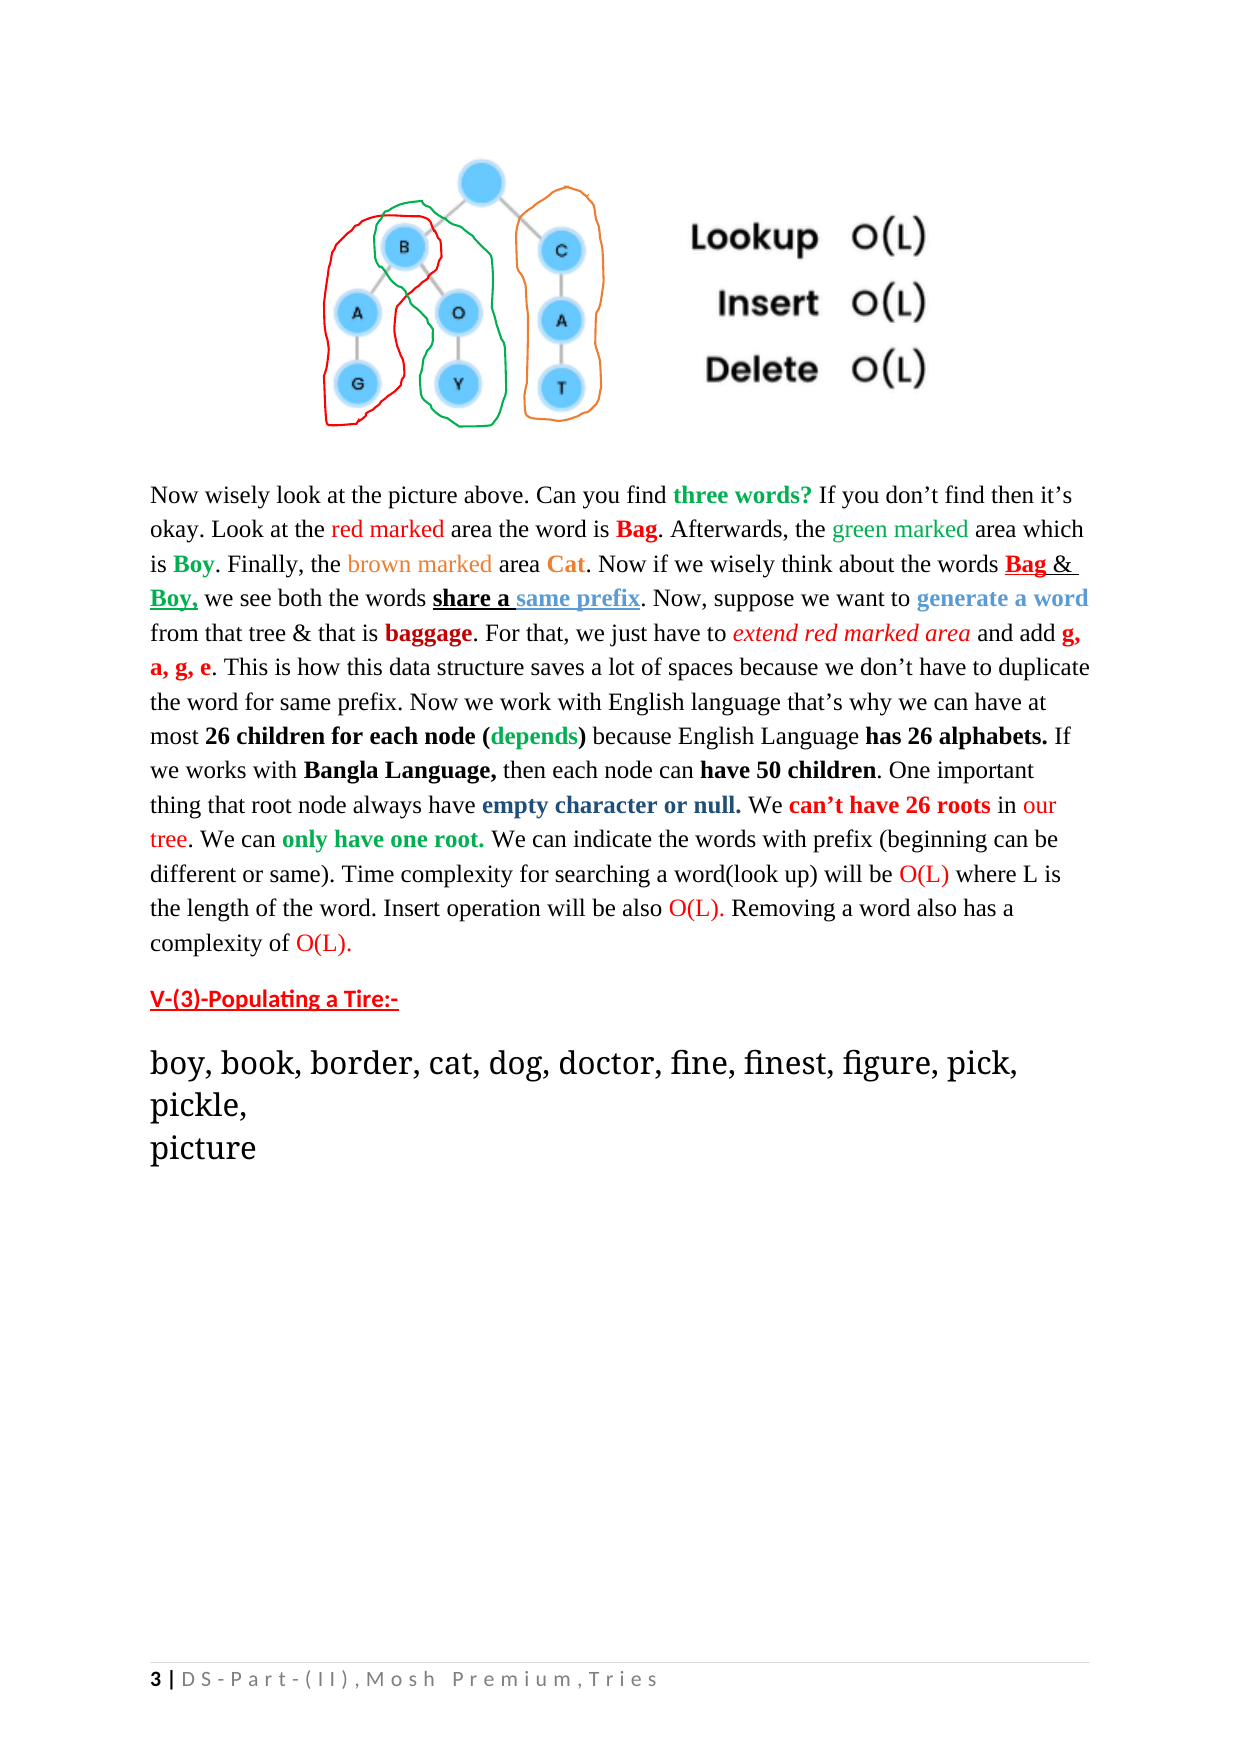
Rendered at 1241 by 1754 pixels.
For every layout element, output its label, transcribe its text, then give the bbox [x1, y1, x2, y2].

picture [326, 218, 405, 418]
text boy, book, border, cat, dog, doctor, fine, finest, figure, pick, pickle, [150, 1041, 1090, 1126]
text V-(3)-Populating a Tire:- [150, 983, 1090, 1014]
picture [366, 298, 440, 418]
picture [386, 203, 505, 418]
picture [286, 150, 613, 418]
text picture [150, 1126, 1090, 1168]
text Now wisely look at the picture above. Can you find three words? If you don’t find then it’s okay. Look at the red marked area the word is Bag. Afterwards, the green marked area which is Boy. Finally, the brown marked area Cat. Now if we wisely think about the words Bag & Boy, we see both the words share a same prefix. Now, suppose we want to generate a word from that tree & that is baggage. For that, we just have to extend red marked area and add g, a, g, e. This is how this data structure saves a lot of spaces because we don’t have to duplicate the word for same prefix. Now we work with English language that’s why we can have at most 26 children for each node (depends) because English Language has 26 alphabets. If we works with Bangla Language, then each node can have 50 children. One important thing that root node always have empty character or null. We can’t have 26 roots in our tree. We can only have one root. We can indicate the words with prefix (beginning can be different or same). Time complexity for searching a word(look up) will be O(L) where L is the length of the word. Insert operation will be also O(L). Removing a word also has a complexity of O(L). [150, 480, 1090, 957]
picture [518, 189, 602, 418]
picture [376, 217, 440, 292]
